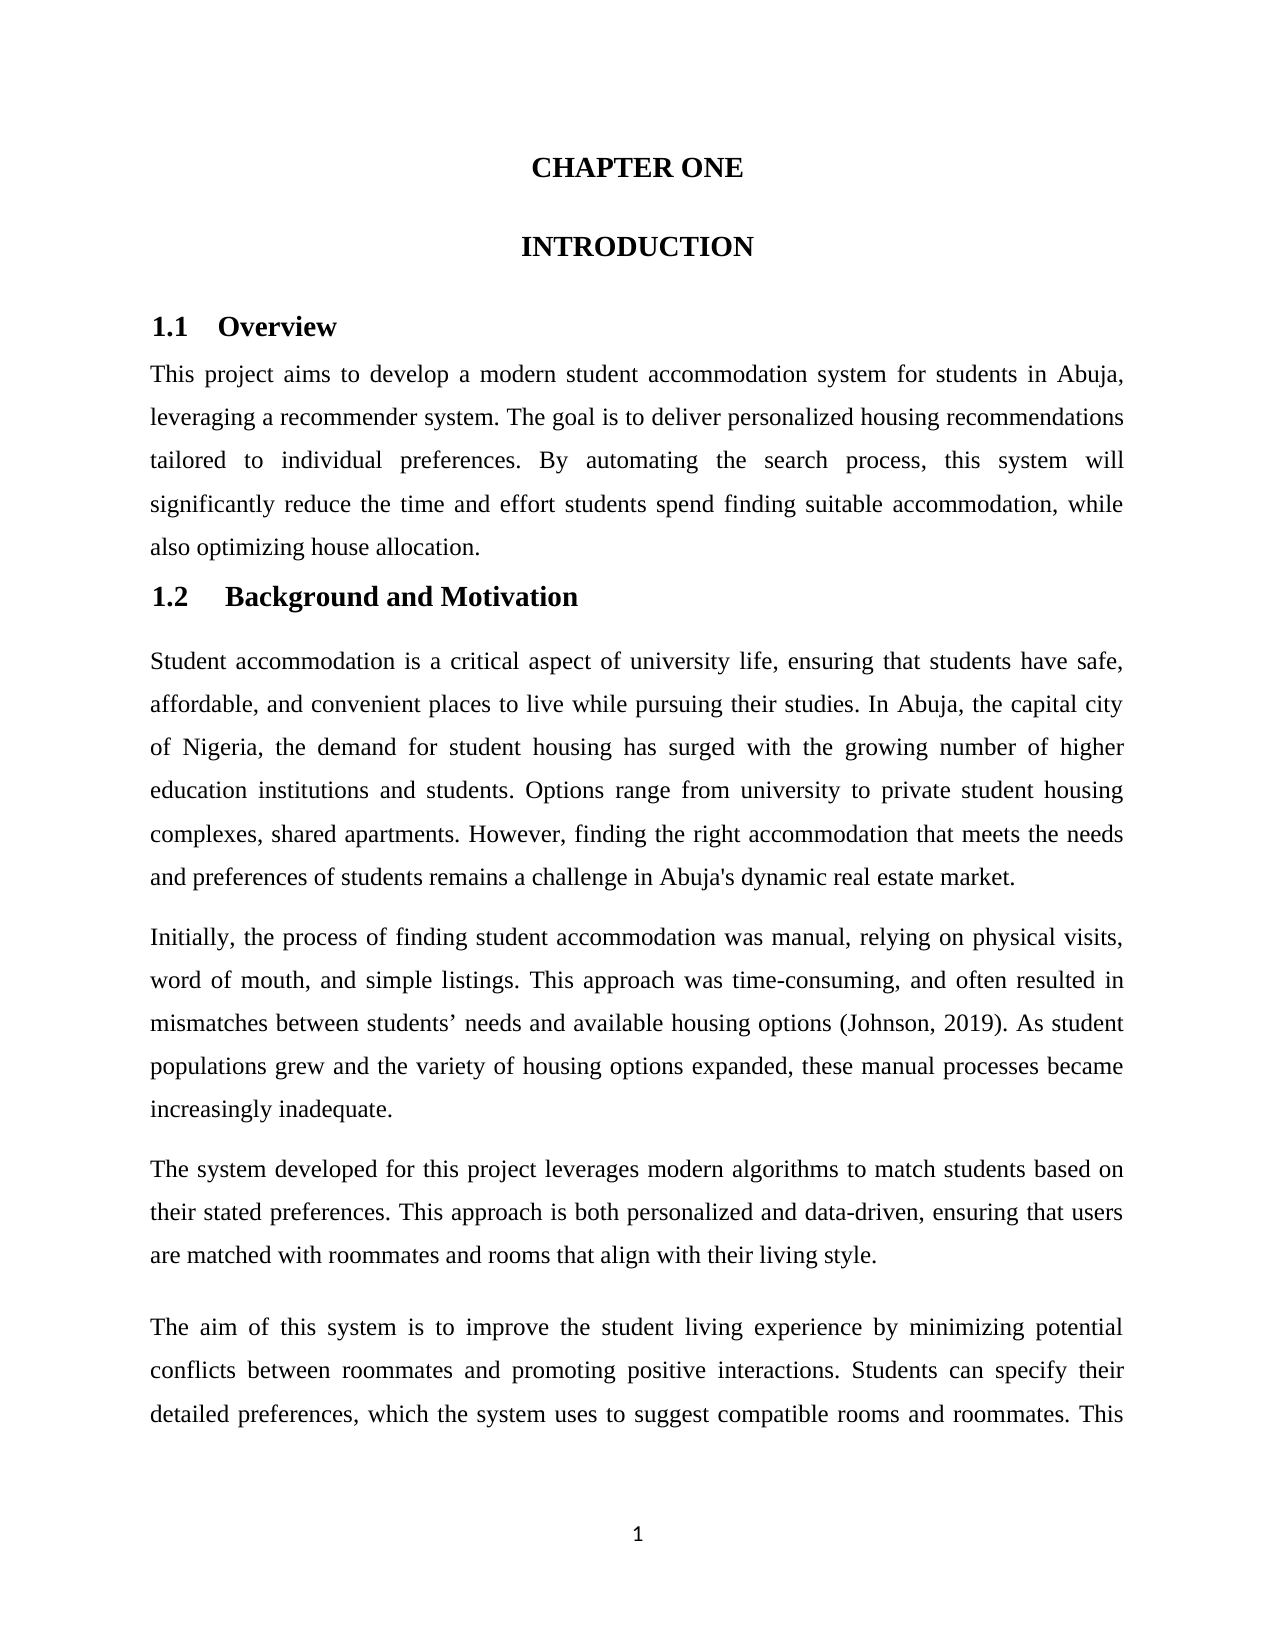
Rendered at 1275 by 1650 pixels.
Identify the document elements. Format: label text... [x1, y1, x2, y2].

subtitle CHAPTER ONE [150, 150, 1125, 183]
text The system developed for this project leverages modern algorithms to match students based on their stated preferences. This approach is both personalized and data-driven, ensuring that users are matched with roommates and rooms that align with their living style. [150, 1154, 1125, 1269]
subtitle 1.1 Overview [152, 309, 1125, 343]
text Initially, the process of finding student accommodation was manual, relying on physical visits, word of mouth, and simple listings. This approach was time-consuming, and often resulted in mismatches between students’ needs and available housing options (Johnson, 2019). As student populations grew and the variety of housing options expanded, these manual processes became increasingly inadequate. [150, 922, 1125, 1123]
text Student accommodation is a critical aspect of university life, ensuring that students have safe, affordable, and convenient places to live while pursuing their studies. In Abuja, the capital city of Nigeria, the demand for student housing has surged with the growing number of higher education institutions and students. Options range from university to private student housing complexes, shared apartments. However, finding the right accommodation that meets the needs and preferences of students remains a challenge in Abuja's dynamic real estate market. [150, 646, 1125, 891]
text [150, 1312, 1125, 1427]
subtitle 1.2 Background and Motivation [152, 579, 1125, 613]
subtitle INTRODUCTION [150, 229, 1125, 263]
list This project aims to develop a modern student accommodation system for students in Abuja, leveraging a recommender system. The goal is to deliver personalized housing recommendations tailored to individual preferences. By automating the search process, this system will significantly reduce the time and effort students spend finding suitable accommodation, while also optimizing house allocation. [150, 359, 1125, 561]
